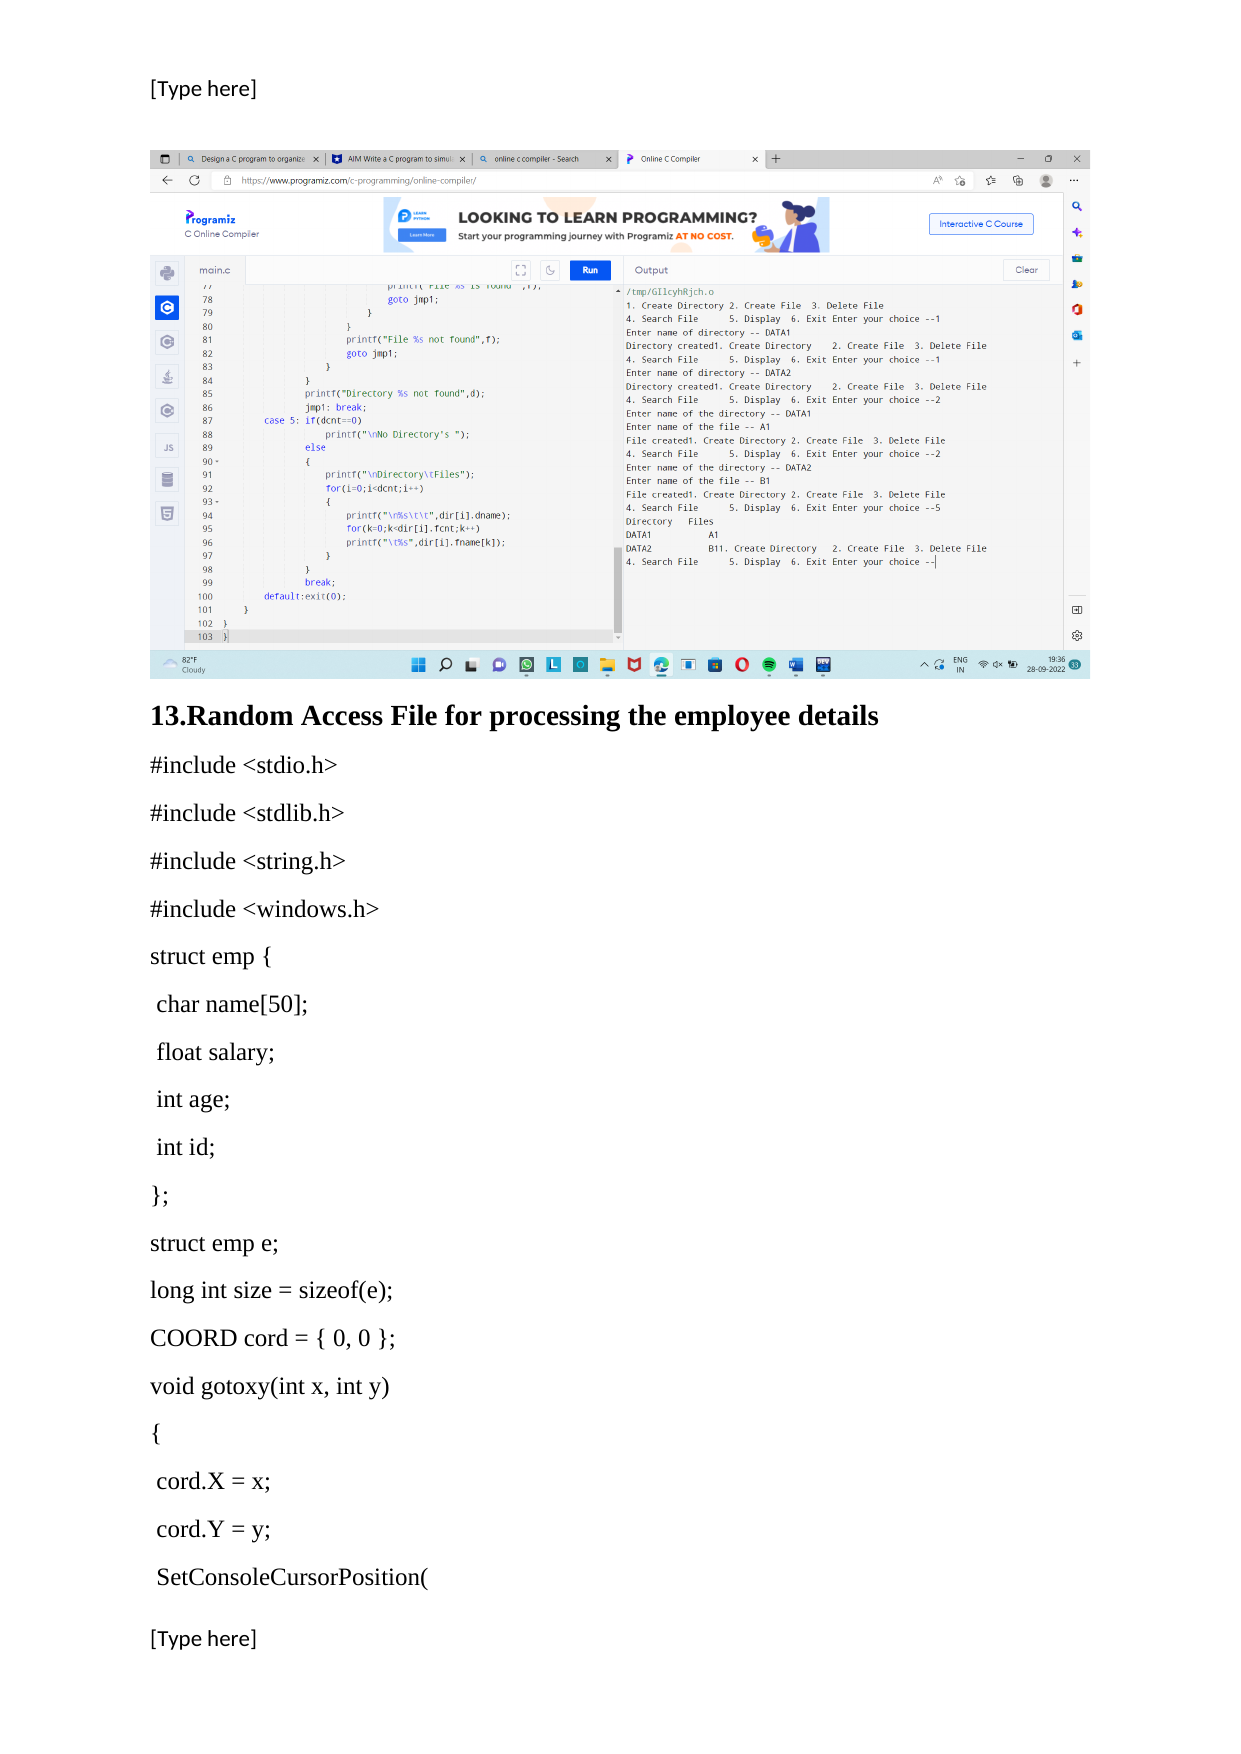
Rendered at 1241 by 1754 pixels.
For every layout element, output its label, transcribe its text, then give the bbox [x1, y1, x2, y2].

text #include <stdlib.h> [150, 798, 1090, 827]
text SetConsoleCursorPosition( [150, 1562, 1090, 1590]
text }; [150, 1180, 1090, 1209]
text { [150, 1418, 1090, 1447]
picture [150, 150, 1091, 679]
text char name[50]; [150, 989, 1090, 1018]
text struct emp { [150, 941, 1090, 970]
text 13.Random Access File for processing the employee details [150, 698, 1090, 731]
text float salary; [150, 1037, 1090, 1066]
text long int size = sizeof(e); [150, 1275, 1090, 1304]
text int age; [150, 1084, 1090, 1113]
text cord.X = x; [150, 1466, 1090, 1495]
text #include <string.h> [150, 846, 1090, 875]
text #include <stdio.h> [150, 751, 1090, 779]
text #include <windows.h> [150, 894, 1090, 922]
text int id; [150, 1132, 1090, 1161]
text cord.Y = y; [150, 1514, 1090, 1543]
text struct emp e; [150, 1228, 1090, 1256]
text void gotoxy(int x, int y) [150, 1371, 1090, 1399]
text COORD cord = { 0, 0 }; [150, 1323, 1090, 1352]
